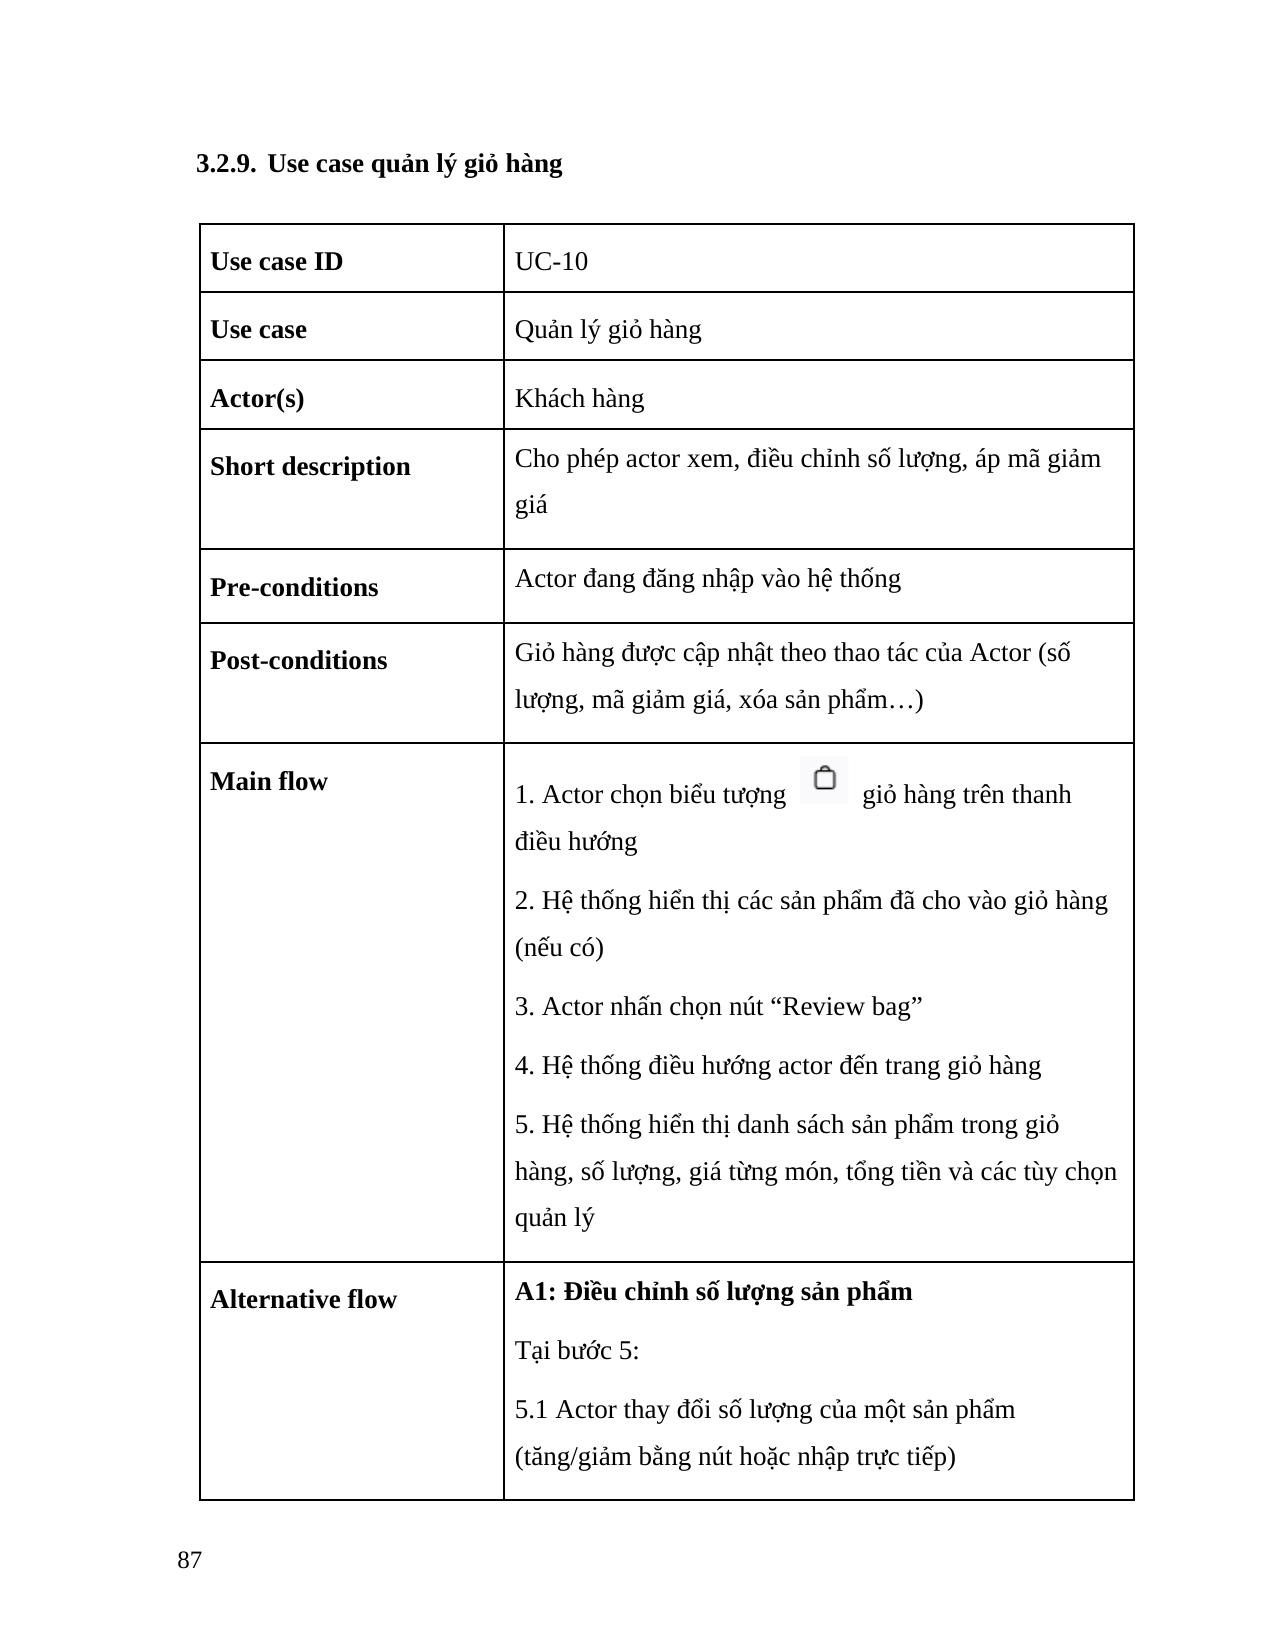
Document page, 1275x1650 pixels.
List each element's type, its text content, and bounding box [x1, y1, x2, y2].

table_cell Main flow [201, 744, 503, 1261]
table_cell Pre-conditions [201, 550, 503, 622]
table_cell Quản lý giỏ hàng [505, 293, 1133, 359]
table_cell Actor(s) [201, 361, 503, 427]
table_cell Short description [201, 430, 503, 548]
table_cell Actor đang đăng nhập vào hệ thống [505, 550, 1133, 622]
table_cell Use case [201, 293, 503, 359]
table_header UC-10 [505, 225, 1133, 291]
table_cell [505, 1263, 1133, 1499]
table_cell Khách hàng [505, 361, 1133, 427]
table_cell 1. Actor chọn biểu tượng giỏ hàng trên thanh điều hướng 2. Hệ thống hiển thị các sản phẩm đã cho vào giỏ hàng (nếu có) 3. Actor nhấn chọn nút “Review bag” 4. Hệ thống điều hướng actor đến trang giỏ hàng 5. Hệ thống hiển thị danh sách sản phẩm trong giỏ hàng, số lượng, giá từng món, tổng tiền và các tùy chọn quản lý [505, 744, 1133, 1261]
table_cell Post-conditions [201, 624, 503, 742]
picture [800, 756, 849, 804]
table_cell Alternative flow [201, 1263, 503, 1499]
table_header Use case ID [201, 225, 503, 291]
table_cell Cho phép actor xem, điều chỉnh số lượng, áp mã giảm giá [505, 430, 1133, 548]
subtitle Use case quản lý giỏ hàng [196, 147, 1156, 178]
table_cell Giỏ hàng được cập nhật theo thao tác của Actor (số lượng, mã giảm giá, xóa sản phẩm…) [505, 624, 1133, 742]
